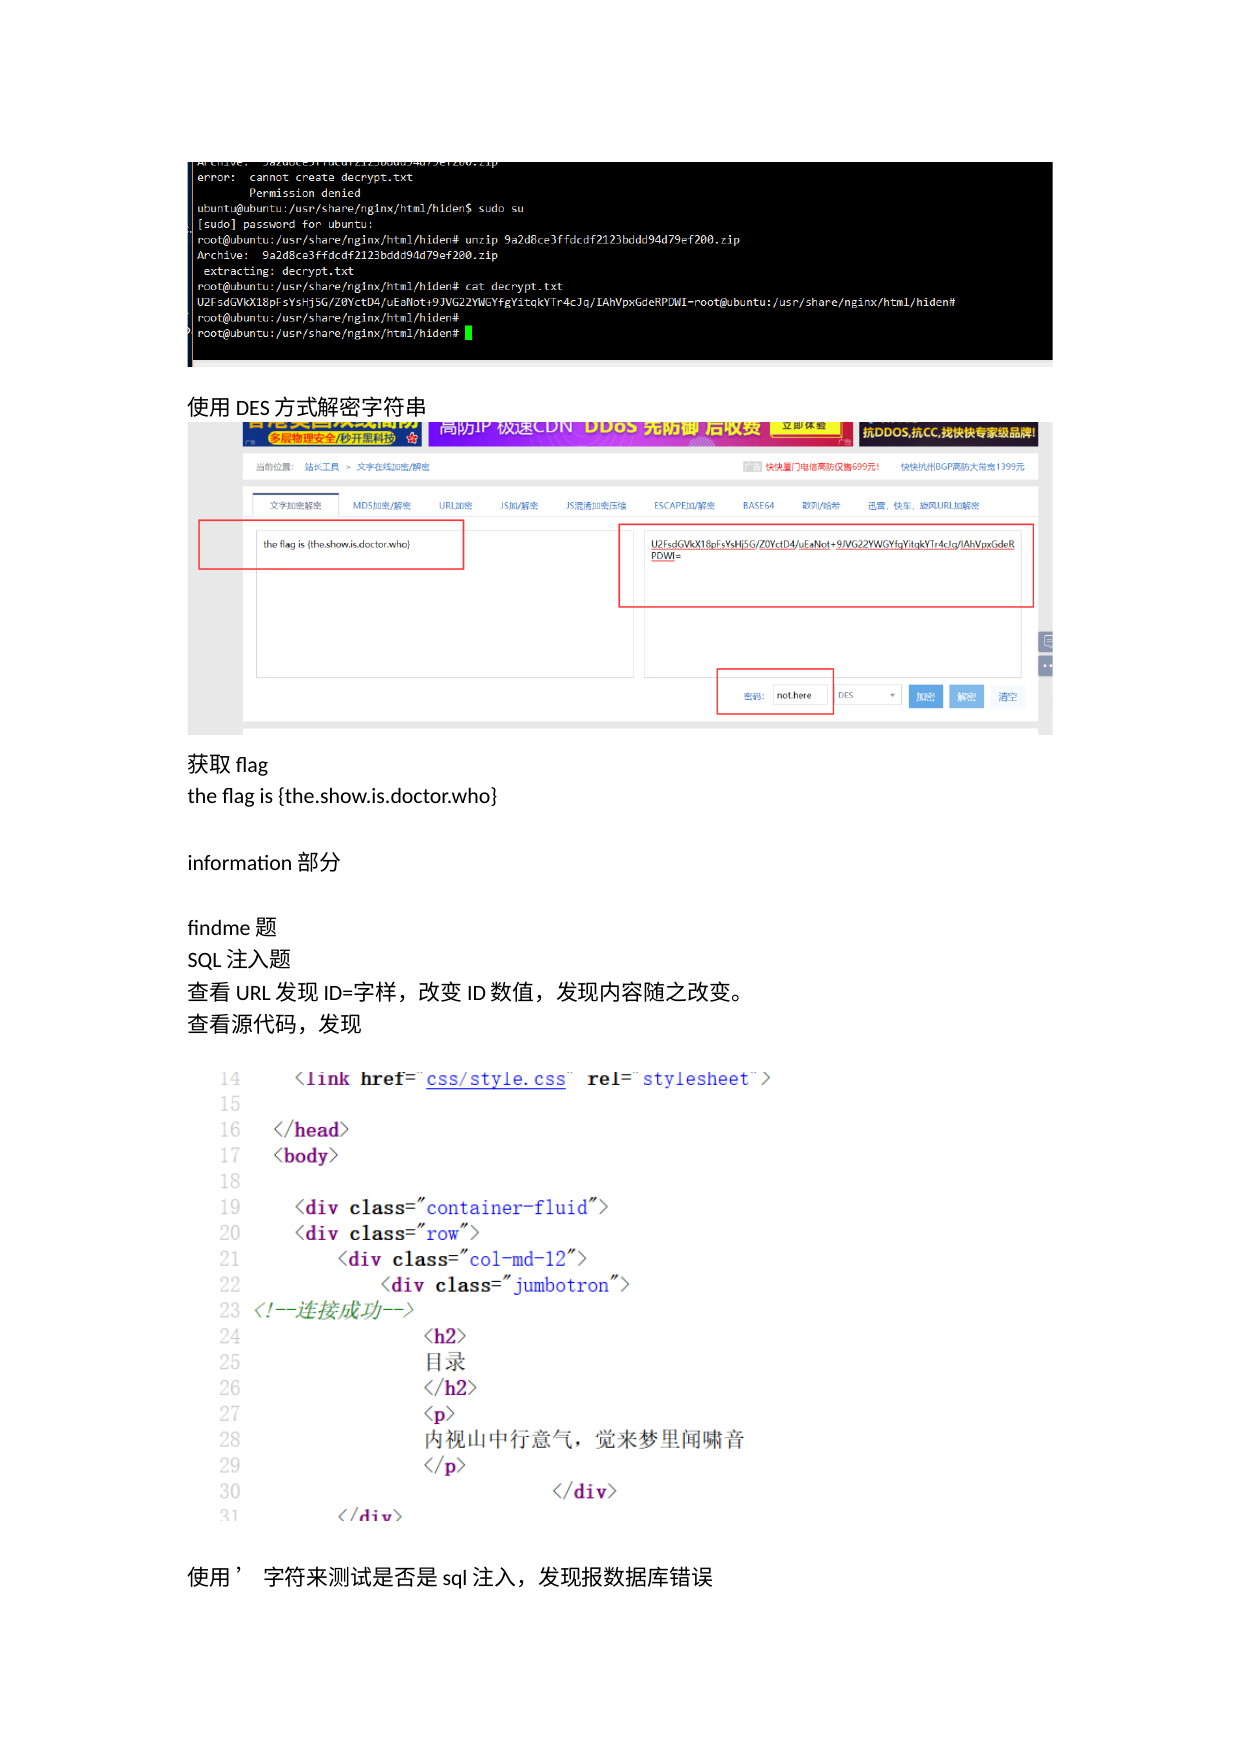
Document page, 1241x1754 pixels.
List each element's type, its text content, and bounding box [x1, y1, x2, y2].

text 查看URL发现ID=字样，改变ID数值，发现内容随之改变。 [187, 974, 1053, 1007]
text findme 题 [187, 909, 1053, 942]
text 查看源代码，发现 [187, 1007, 1053, 1039]
text the flag is {the.show.is.doctor.who} [187, 779, 1053, 812]
picture [187, 422, 1053, 735]
picture [187, 1072, 1053, 1521]
picture [187, 162, 1053, 367]
text 使用DES方式解密字符串 [187, 389, 1053, 422]
text SQL注入题 [187, 942, 1053, 974]
text 使用 ’ 字符来测试是否是sql 注入，发现报数据库错误 [187, 1559, 1053, 1592]
text 获取flag [187, 747, 1053, 779]
text information 部分 [187, 844, 1053, 877]
